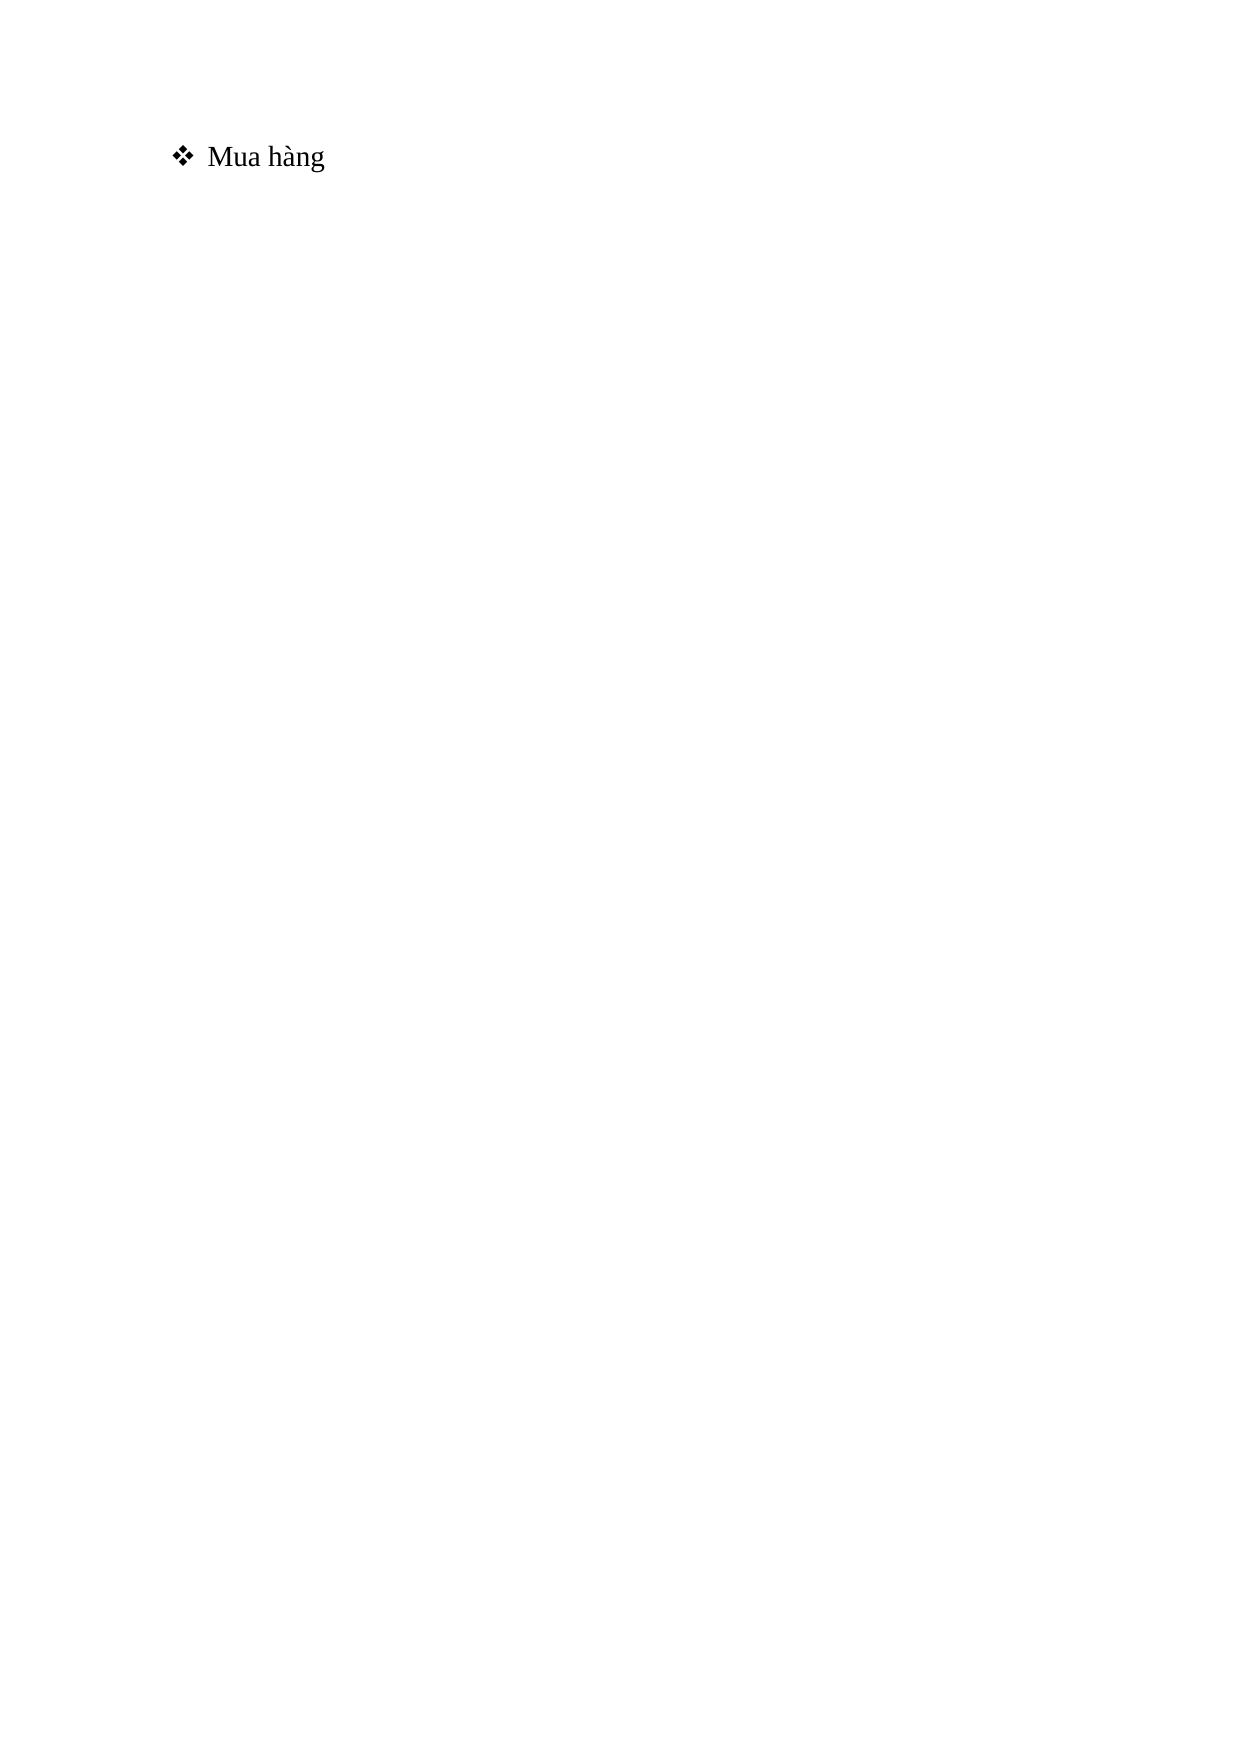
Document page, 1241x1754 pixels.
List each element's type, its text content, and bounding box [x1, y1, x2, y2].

list Mua hàng [170, 139, 1236, 173]
